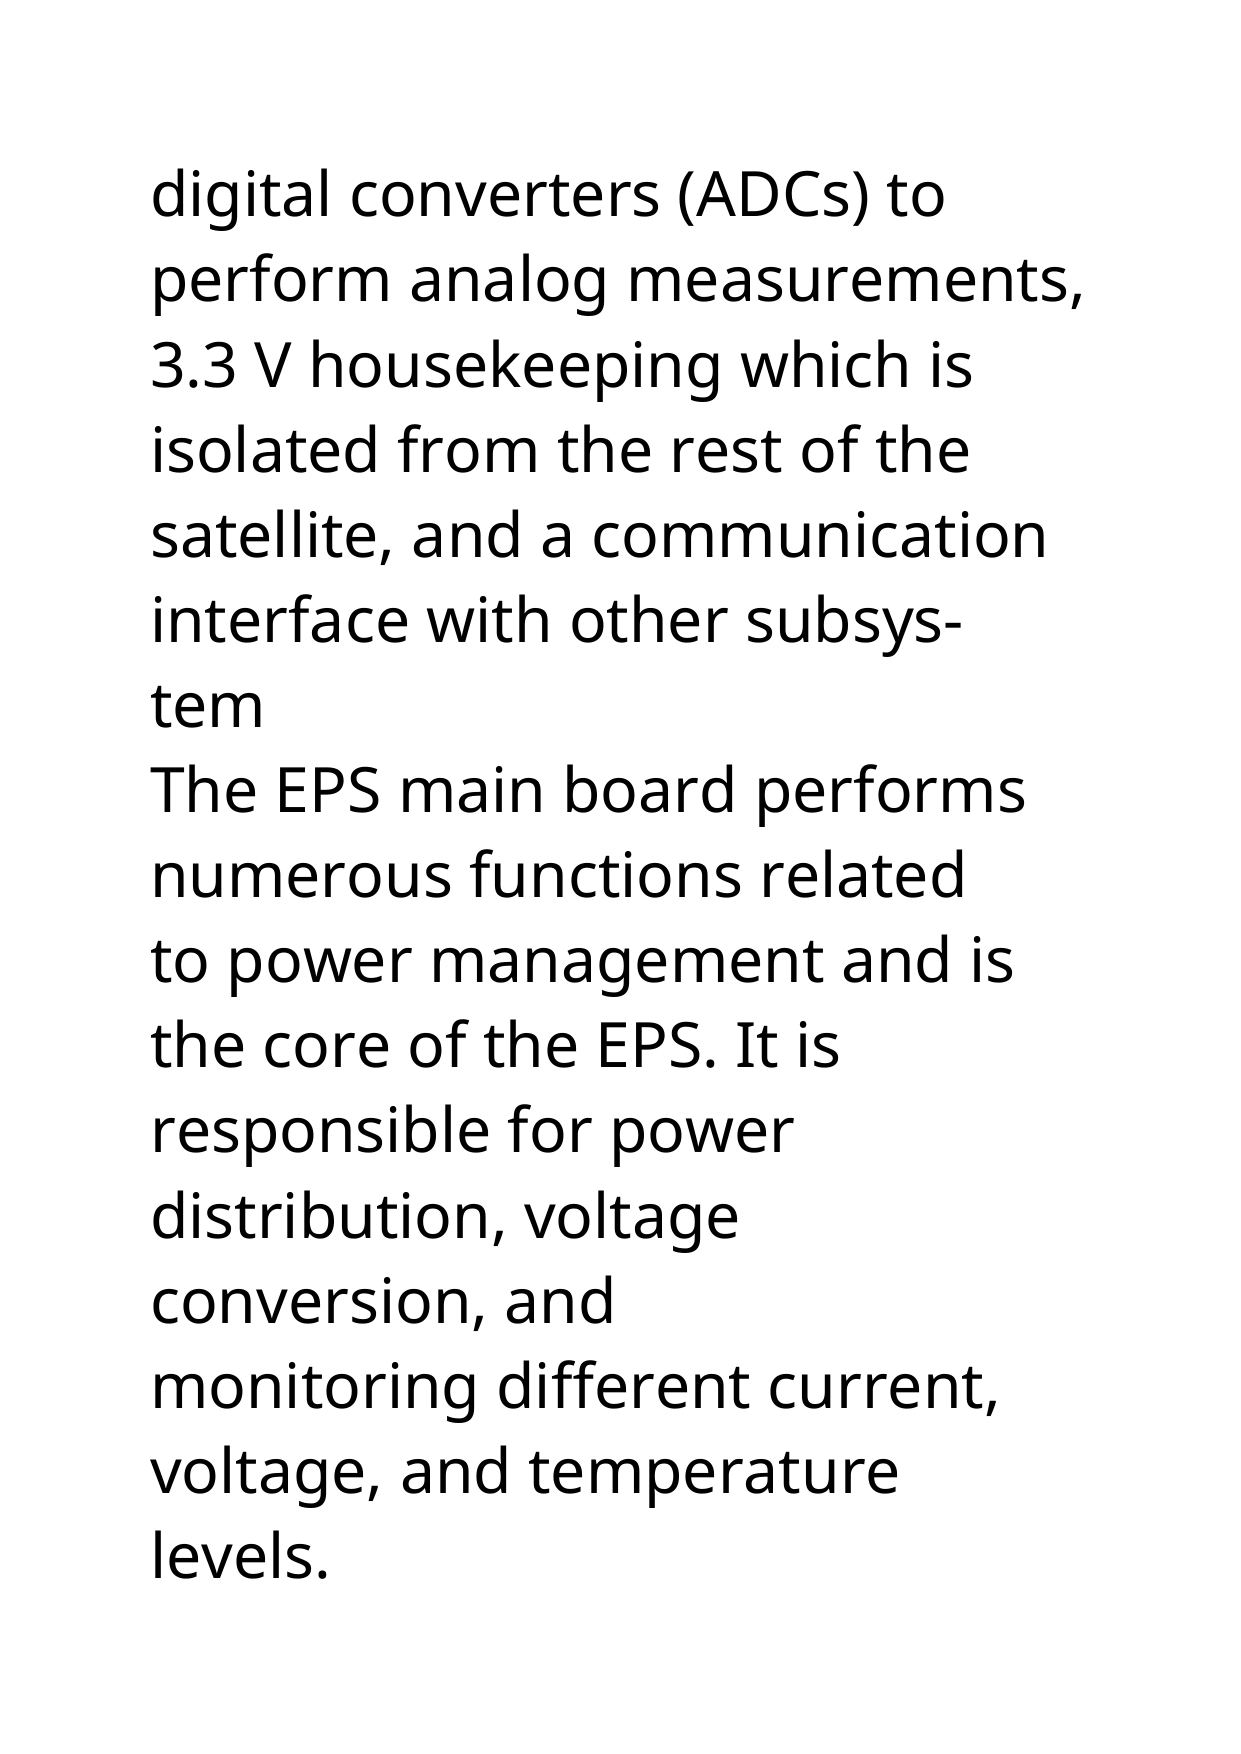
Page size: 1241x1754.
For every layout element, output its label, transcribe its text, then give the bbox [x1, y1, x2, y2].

text to power management and is the core of the EPS. It is [150, 916, 1090, 1086]
text monitoring different current, voltage, and temperature levels. [150, 1341, 1090, 1597]
text digital converters (ADCs) to perform analog measurements, [150, 150, 1090, 320]
text 3.3 V housekeeping which is isolated from the rest of the [150, 320, 1090, 490]
text tem [150, 661, 1090, 746]
text satellite, and a communication interface with other subsys- [150, 490, 1090, 661]
text responsible for power distribution, voltage conversion, and [150, 1086, 1090, 1341]
text The EPS main board performs numerous functions related [150, 746, 1090, 916]
